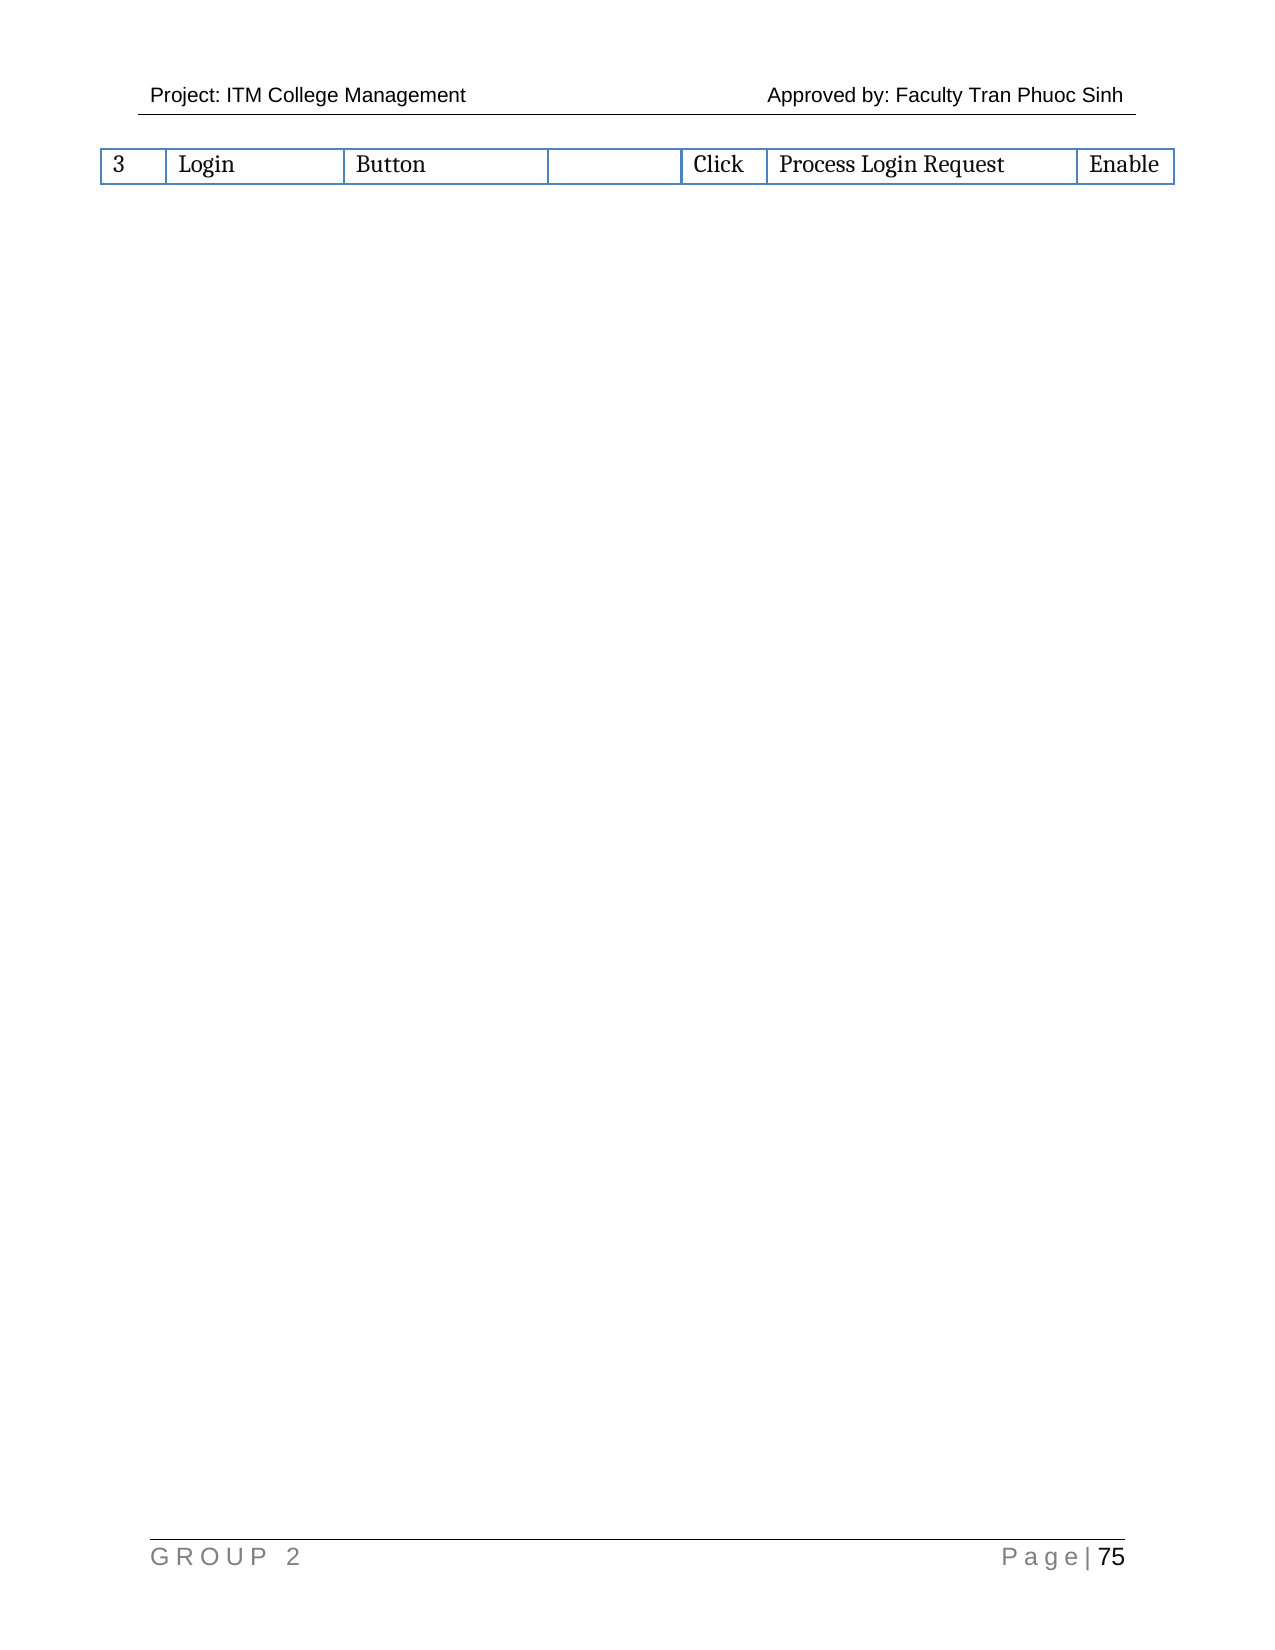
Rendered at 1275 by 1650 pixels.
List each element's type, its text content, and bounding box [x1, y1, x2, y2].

table_cell Process Login Request [768, 150, 1076, 183]
table_cell 3 [102, 150, 165, 183]
table_cell Click [683, 150, 766, 183]
table_cell [549, 150, 680, 183]
table_cell Login [167, 150, 343, 183]
table_cell Button [345, 150, 547, 183]
table_cell Enable [1078, 150, 1173, 183]
